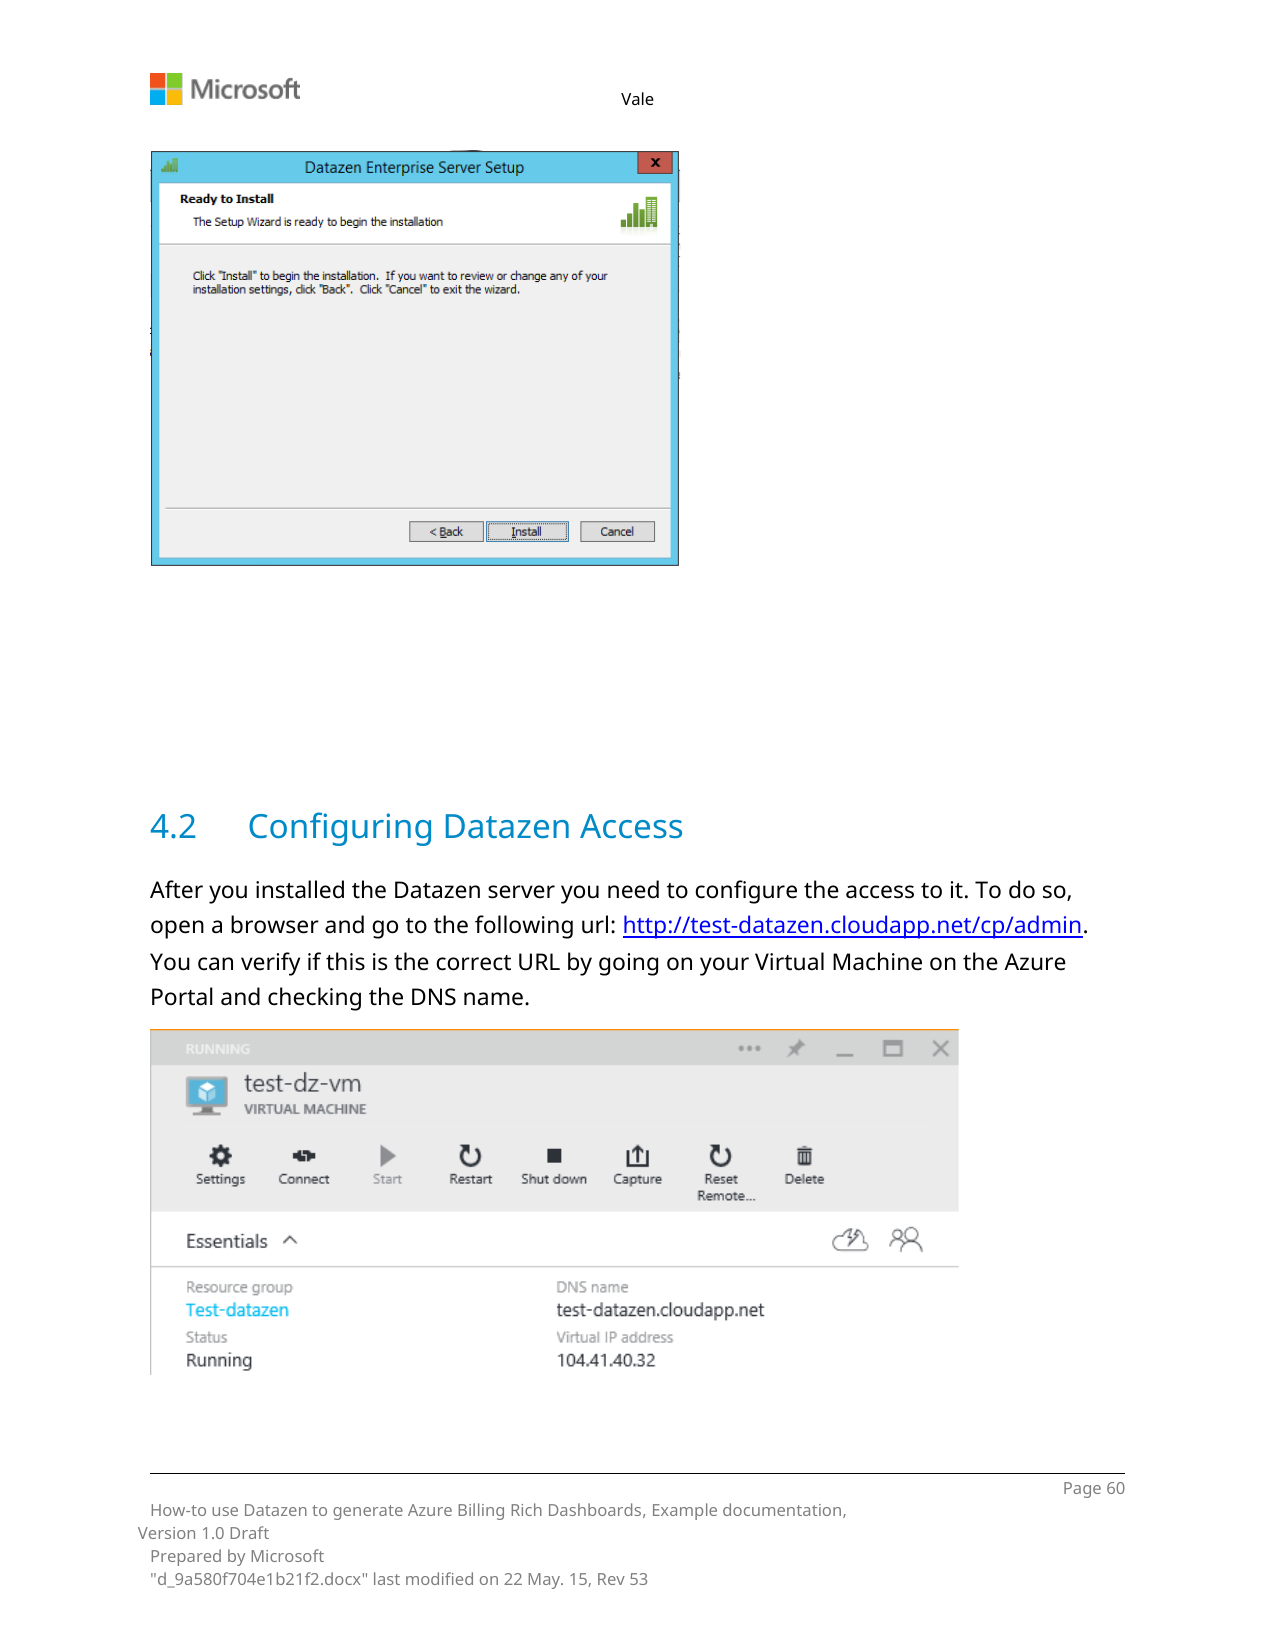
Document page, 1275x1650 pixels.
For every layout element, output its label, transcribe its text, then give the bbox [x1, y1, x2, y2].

subtitle Configuring Datazen Access [150, 803, 1125, 848]
picture [150, 150, 680, 568]
picture [150, 73, 300, 106]
text After you installed the Datazen server you need to configure the access to it. To do so, open a browser and go to the following url: http://test-datazen.cloudapp.net/cp/admin. You can verify if this is the correct URL by going on your Virtual Machine on the Azure Portal and checking the DNS name. [150, 873, 1125, 1013]
picture [150, 1029, 959, 1375]
